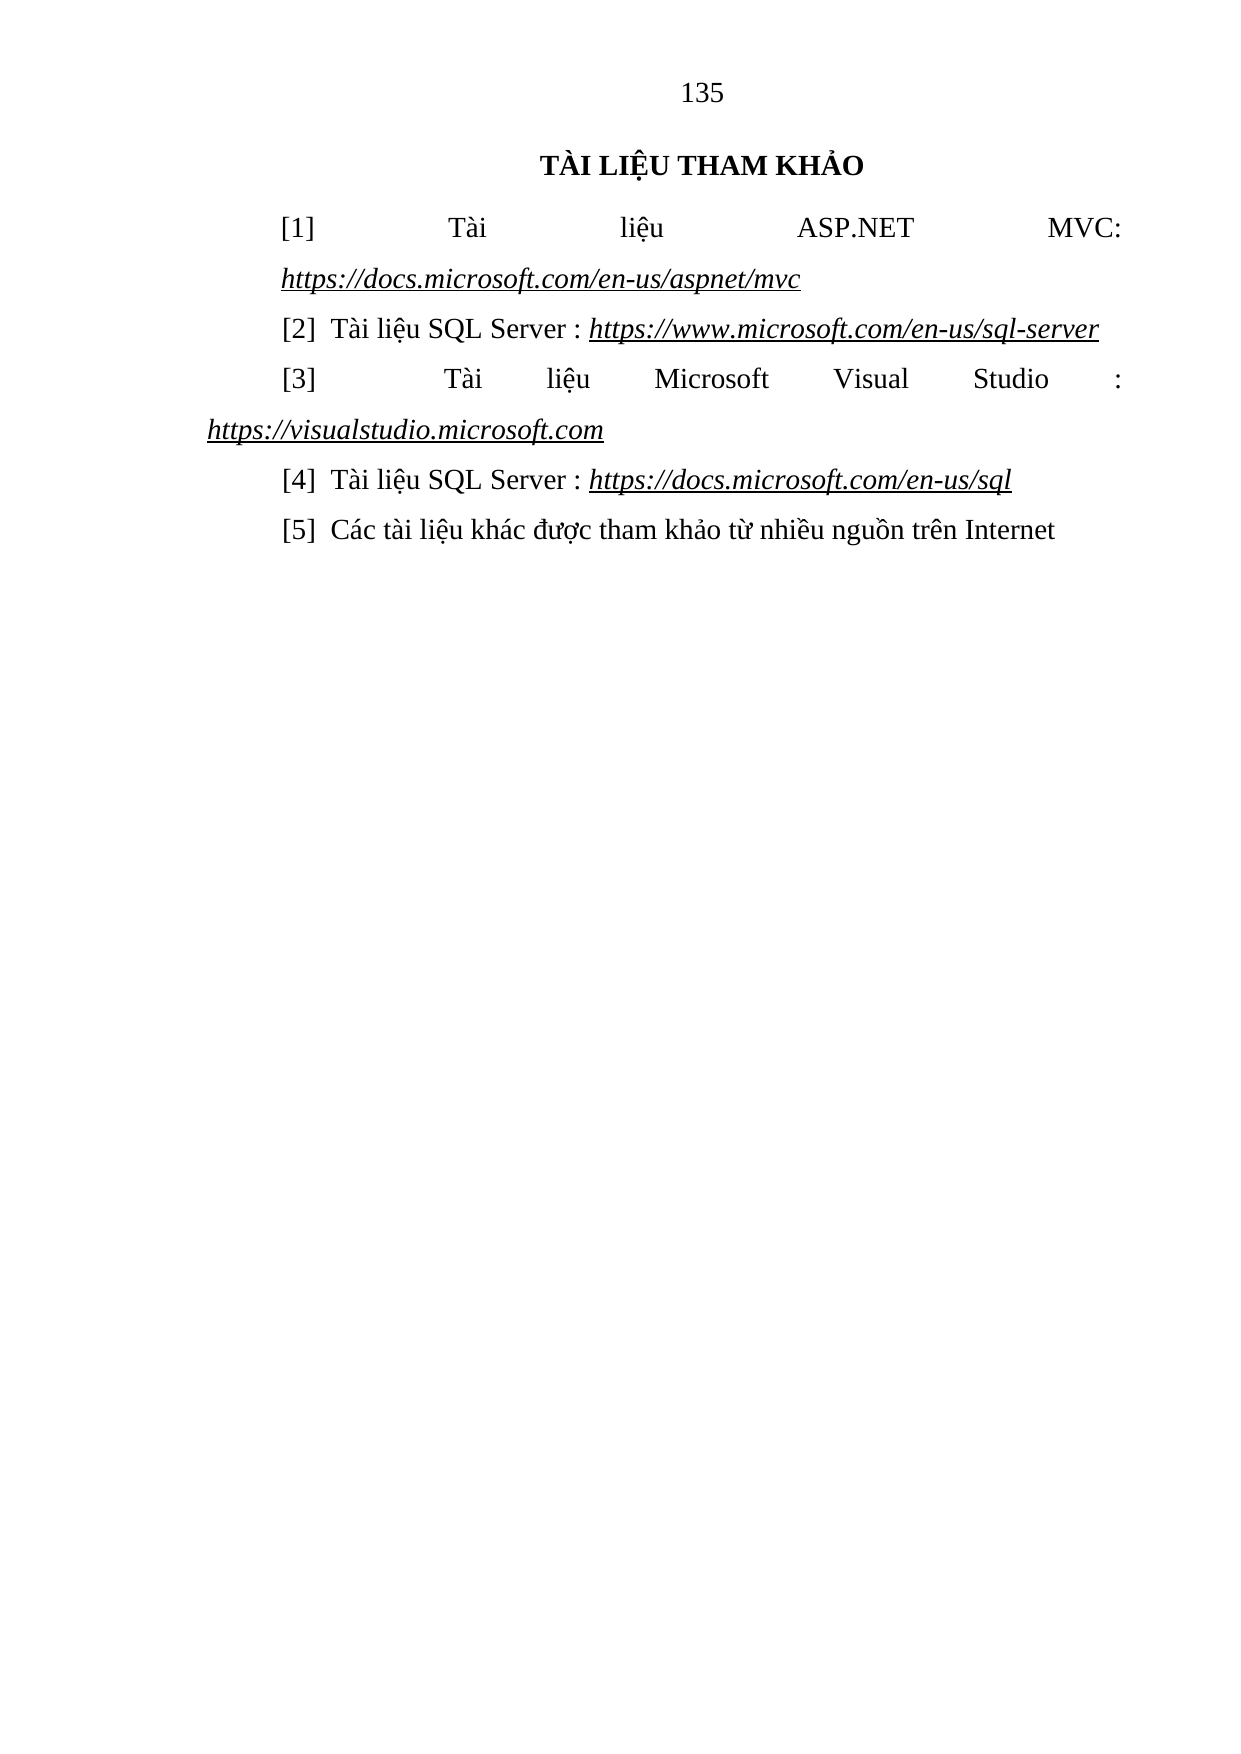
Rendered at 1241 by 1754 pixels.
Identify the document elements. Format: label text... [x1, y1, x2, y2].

text [3] Tài liệu Microsoft Visual Studio : https://visualstudio.microsoft.com [207, 361, 1122, 445]
text [2] Tài liệu SQL Server : https://www.microsoft.com/en-us/sql-server [207, 311, 1122, 345]
text [5] Các tài liệu khác được tham khảo từ nhiều nguồn trên Internet [207, 512, 1122, 546]
subtitle TÀI LIỆU THAM KHẢO [207, 148, 1122, 181]
text [1] Tài liệu ASP.NET MVC: https://docs.microsoft.com/en-us/aspnet/mvc [281, 211, 1122, 294]
text [4] Tài liệu SQL Server : https://docs.microsoft.com/en-us/sql [207, 462, 1122, 496]
